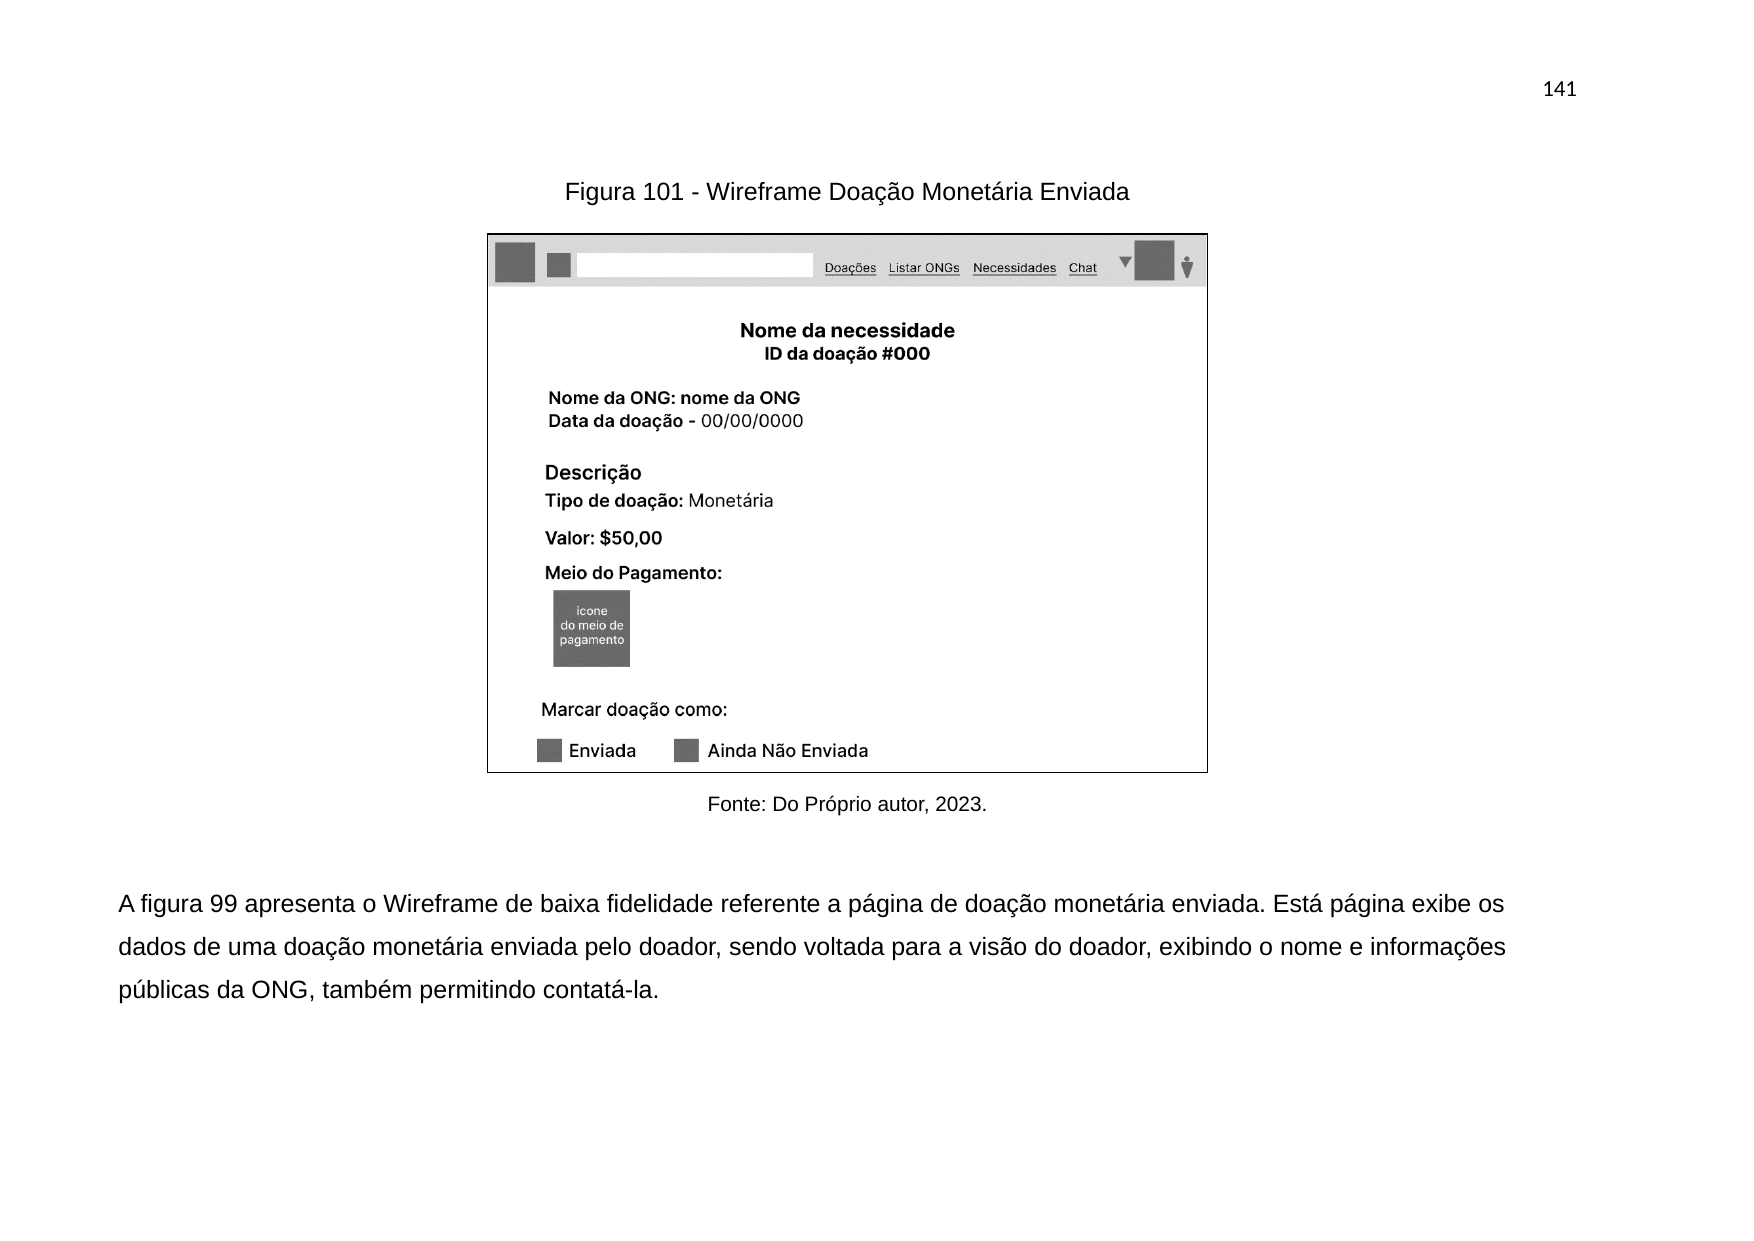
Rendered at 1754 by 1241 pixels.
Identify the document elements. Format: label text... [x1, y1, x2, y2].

picture [488, 235, 1207, 772]
text Figura 101 - Wireframe Doação Monetária Enviada [118, 177, 1577, 206]
text Fonte: Do Próprio autor, 2023. [118, 792, 1577, 816]
text A figura 99 apresenta o Wireframe de baixa fidelidade referente a página de doação monetária enviada. Está página exibe os dados de uma doação monetária enviada pelo doador, sendo voltada para a visão do doador, exibindo o nome e informações públicas da ONG, também permitindo contatá-la. [118, 889, 1577, 1004]
